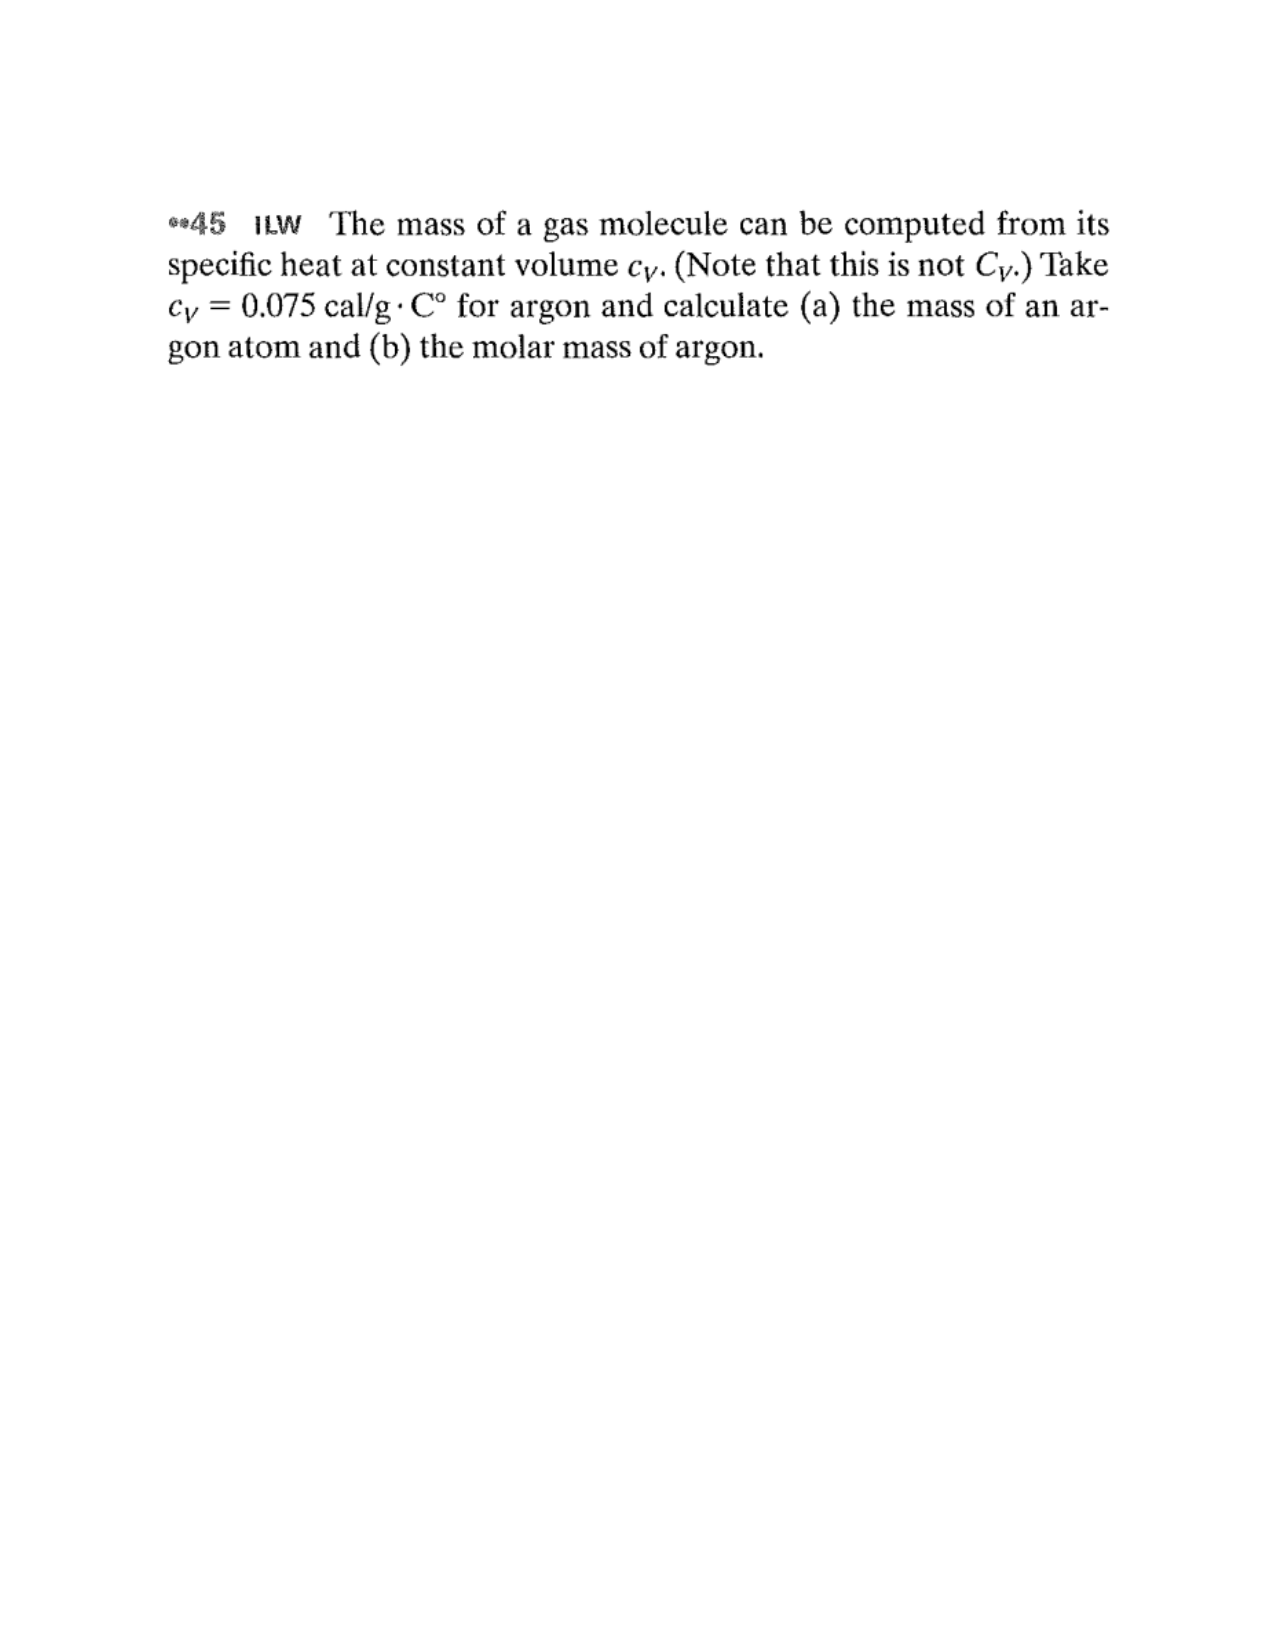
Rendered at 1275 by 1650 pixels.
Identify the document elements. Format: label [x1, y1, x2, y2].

picture [150, 196, 1125, 373]
